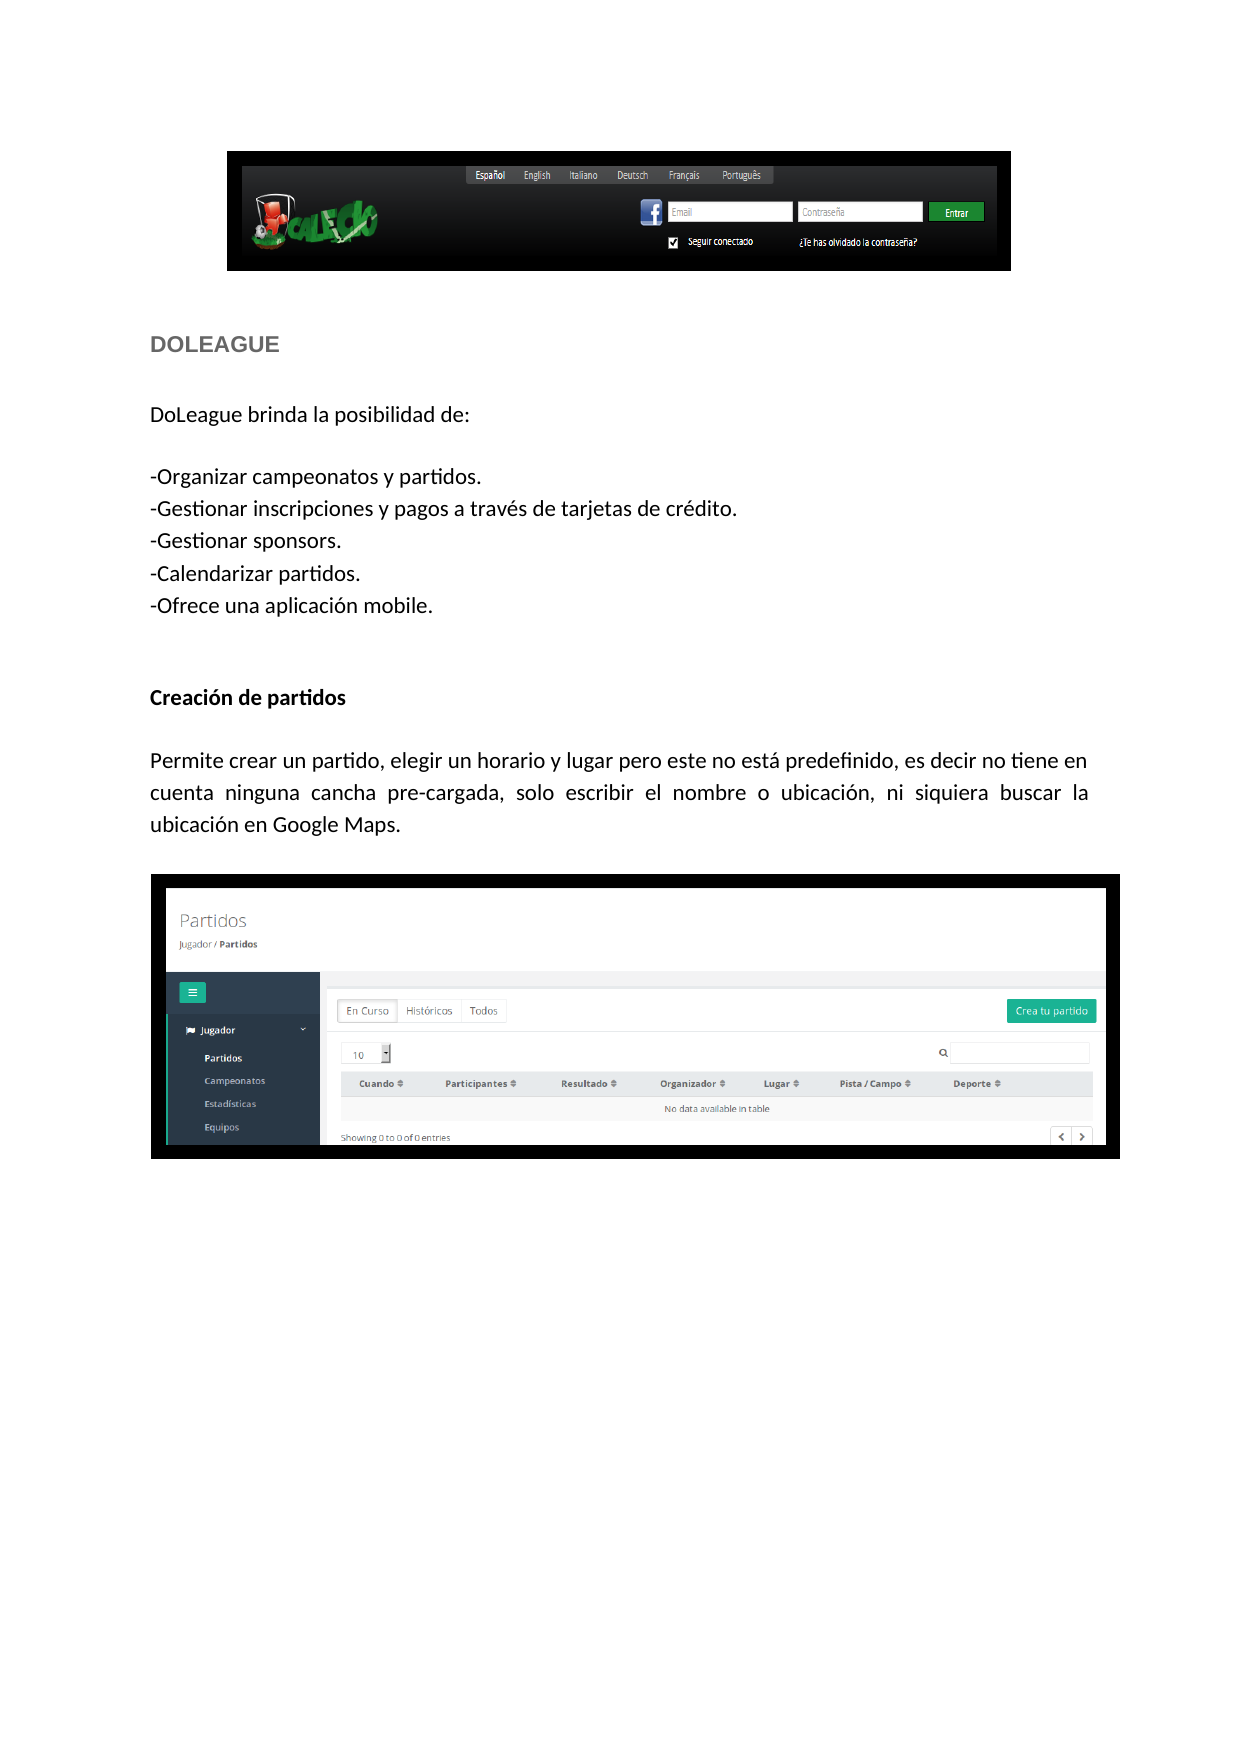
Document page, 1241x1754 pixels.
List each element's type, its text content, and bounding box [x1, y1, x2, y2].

text -Ofrece una aplicación mobile. [150, 591, 1090, 619]
picture [242, 166, 997, 256]
text Permite crear un partido, elegir un horario y lugar pero este no está predefinido, es decir no tiene en cuenta ninguna cancha pre-cargada, solo escribir el nombre o ubicación, ni siquiera buscar la ubicación en Google Maps. [150, 746, 1090, 838]
subtitle DOLEAGUE [150, 331, 1090, 357]
text DoLeague brinda la posibilidad de: [150, 400, 1090, 428]
text Creación de partidos [150, 683, 1090, 712]
text -Calendarizar partidos. [150, 559, 1090, 587]
text -Gestionar sponsors. [150, 527, 1090, 554]
text -Organizar campeonatos y partidos. [150, 462, 1090, 490]
text -Gestionar inscripciones y pagos a través de tarjetas de crédito. [150, 494, 1090, 522]
picture [166, 888, 1106, 1145]
